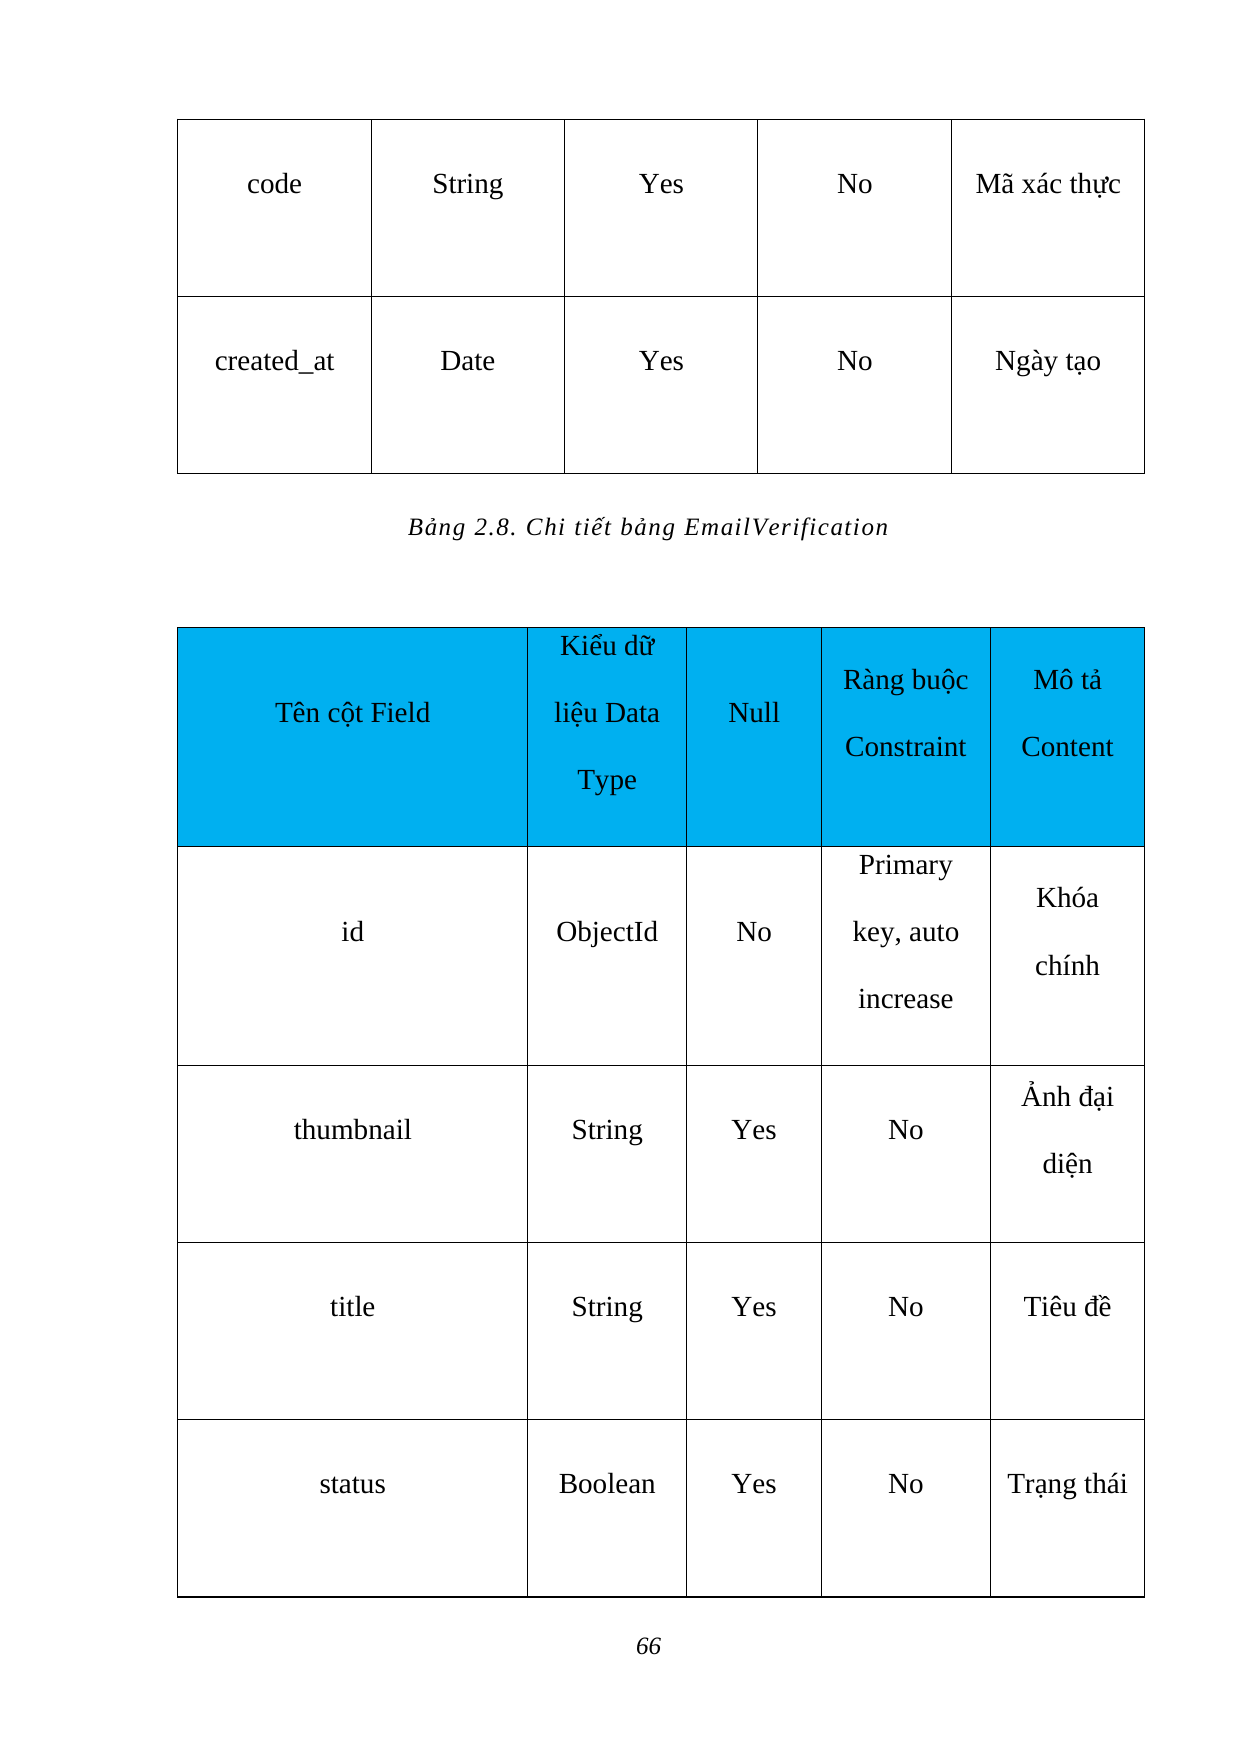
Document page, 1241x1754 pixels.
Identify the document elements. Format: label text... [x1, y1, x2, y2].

table_cell Yes [687, 1243, 821, 1419]
table_header Ràng buộc Constraint [822, 628, 990, 846]
table_cell Yes [565, 297, 757, 473]
table_cell Primary key, auto increase [822, 847, 990, 1065]
table_cell Trạng thái [991, 1420, 1144, 1596]
table_cell Yes [565, 120, 757, 296]
table_cell No [822, 1066, 990, 1242]
table_cell Mã xác thực [952, 120, 1144, 296]
table_header Tên cột Field [178, 628, 527, 846]
table_cell String [528, 1243, 686, 1419]
table_header Null [687, 628, 821, 846]
table_cell code [178, 120, 371, 296]
table_cell No [758, 120, 951, 296]
table_cell id [178, 847, 527, 1065]
table_cell String [528, 1066, 686, 1242]
table_cell No [758, 297, 951, 473]
table_cell thumbnail [178, 1066, 527, 1242]
table_cell Ảnh đại diện [991, 1066, 1144, 1242]
table_cell No [687, 847, 821, 1065]
table_cell No [822, 1420, 990, 1596]
table_header Kiểu dữ liệu Data Type [528, 628, 686, 846]
table_cell created_at [178, 297, 371, 473]
table_header Mô tả Content [991, 628, 1144, 846]
subtitle Bảng 2.8. Chi tiết bảng EmailVerification [177, 512, 1122, 540]
table_cell No [822, 1243, 990, 1419]
table_cell Date [372, 297, 564, 473]
table_cell Yes [687, 1066, 821, 1242]
table_cell Tiêu đề [991, 1243, 1144, 1419]
table_cell ObjectId [528, 847, 686, 1065]
table_cell Yes [687, 1420, 821, 1596]
table_cell title [178, 1243, 527, 1419]
table_cell status [178, 1420, 527, 1596]
table_cell Boolean [528, 1420, 686, 1596]
table_cell Ngày tạo [952, 297, 1144, 473]
table_cell String [372, 120, 564, 296]
table_cell Khóa chính [991, 847, 1144, 1065]
